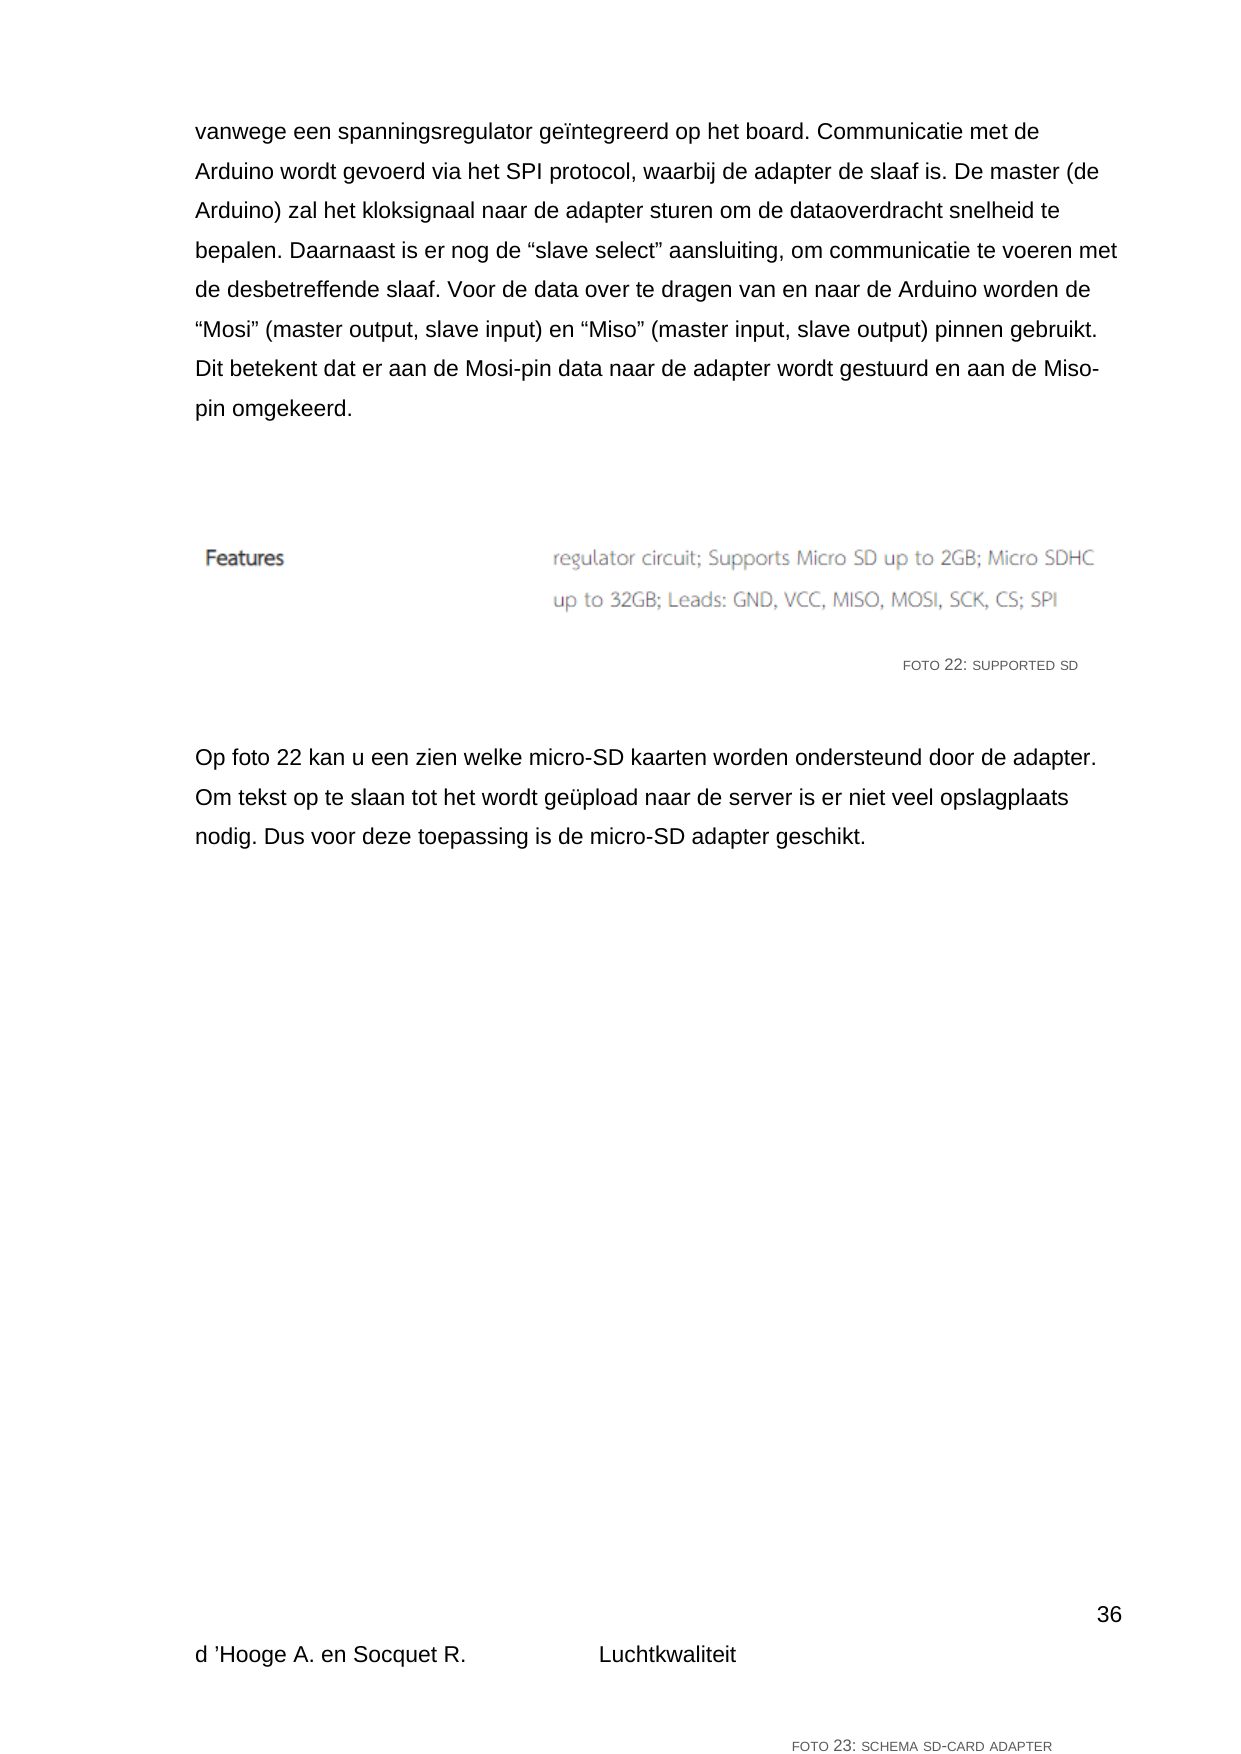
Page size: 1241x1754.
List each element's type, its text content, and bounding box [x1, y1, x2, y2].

picture [194, 540, 1122, 625]
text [195, 118, 1122, 421]
text Op foto 22 kan u een zien welke micro-SD kaarten worden ondersteund door de adapter. Om tekst op te slaan tot het wordt geüpload naar de server is er niet veel opslagplaats nodig. Dus voor deze toepassing is de micro-SD adapter geschikt. [195, 744, 1122, 849]
